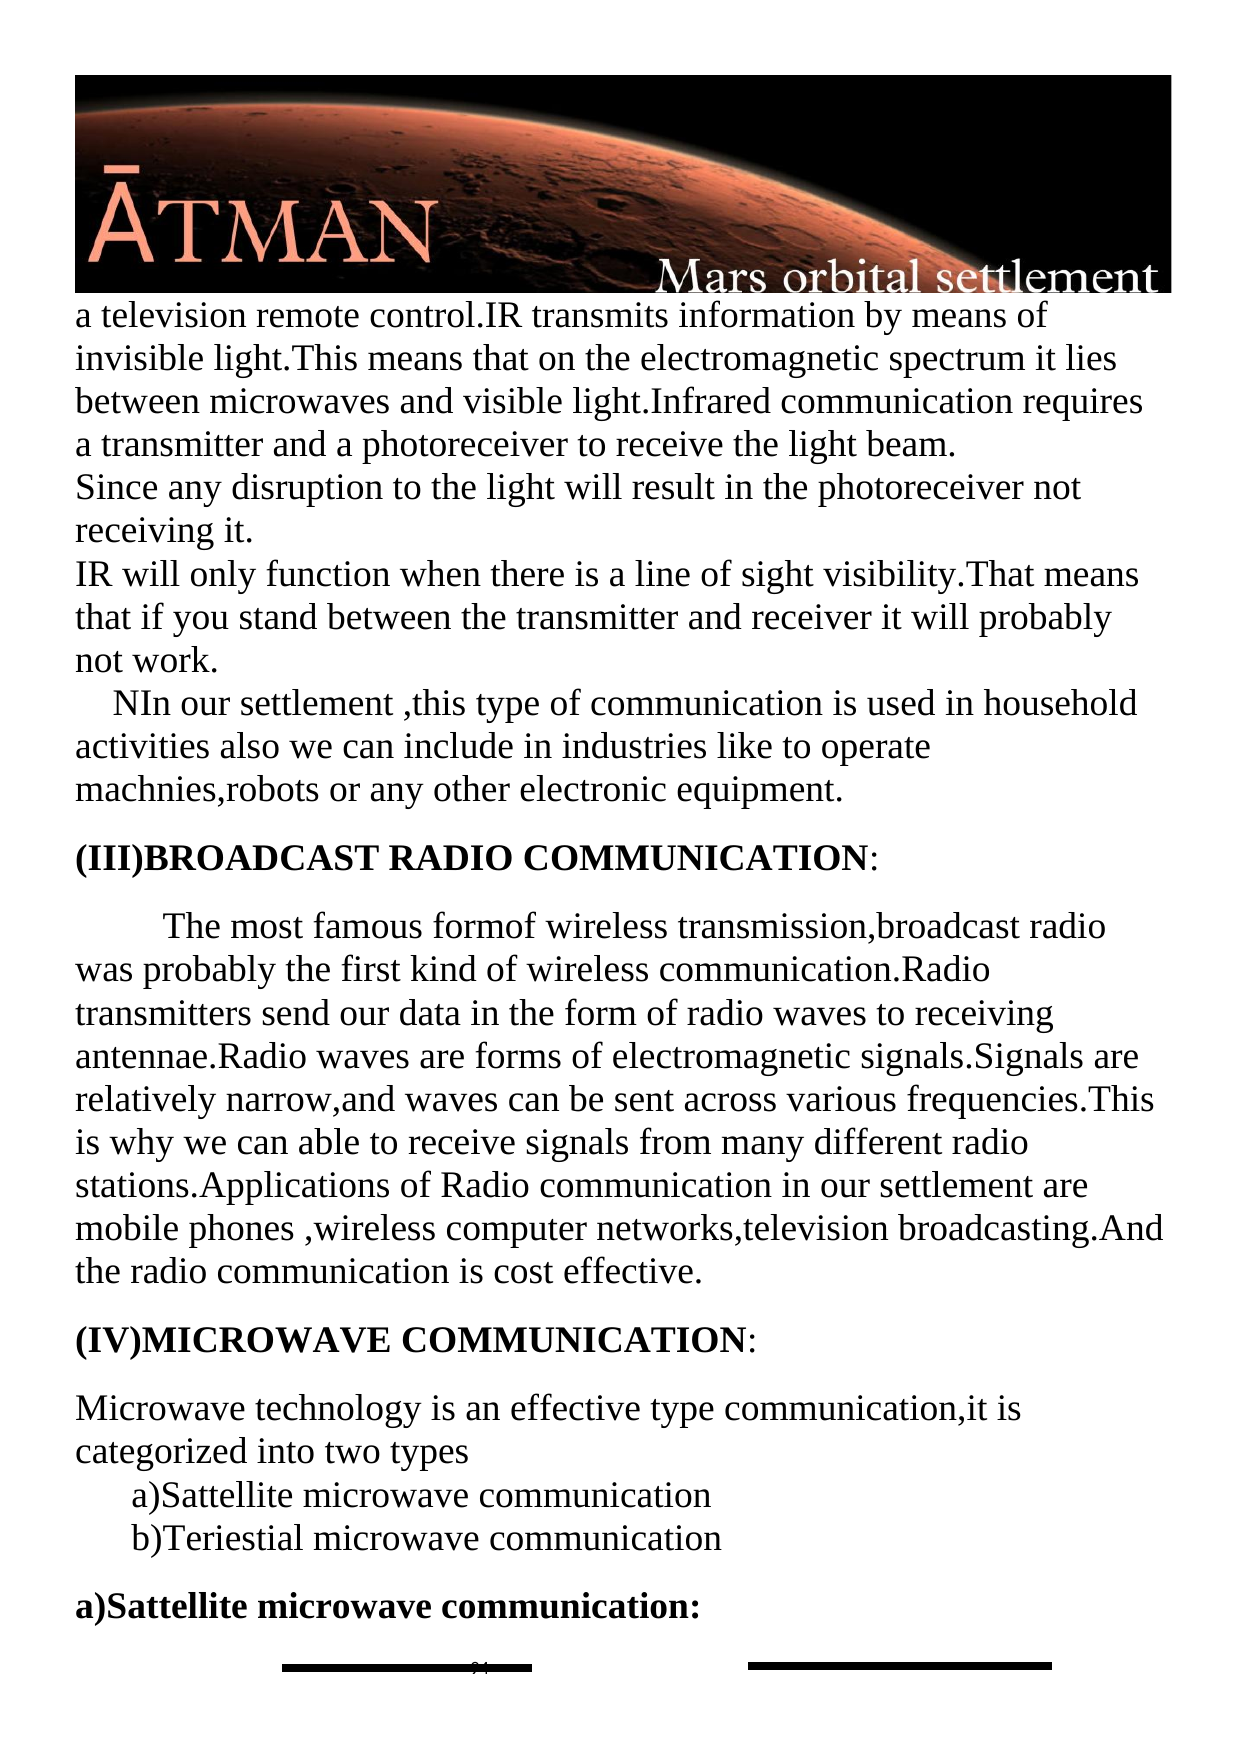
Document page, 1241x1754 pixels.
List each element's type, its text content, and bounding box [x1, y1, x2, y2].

text (III)BROADCAST RADIO COMMUNICATION: [75, 835, 1165, 904]
picture [75, 75, 1172, 293]
text b)Teriestial microwave communication [75, 1515, 1165, 1584]
text Microwave technology is an effective type communication,it is categorized into two types a)Sattellite microwave communication [75, 1386, 1165, 1515]
text The most famous formof wireless transmission,broadcast radio was probably the first kind of wireless communication.Radio transmitters send our data in the form of radio waves to receiving antennae.Radio waves are forms of electromagnetic signals.Signals are relatively narrow,and waves can be sent across various frequencies.This is why we can able to receive signals from many different radio stations.Applications of Radio communication in our settlement are mobile phones ,wireless computer networks,television broadcasting.And the radio communication is cost effective. [75, 904, 1165, 1317]
text (IV)MICROWAVE COMMUNICATION: [75, 1317, 1165, 1386]
